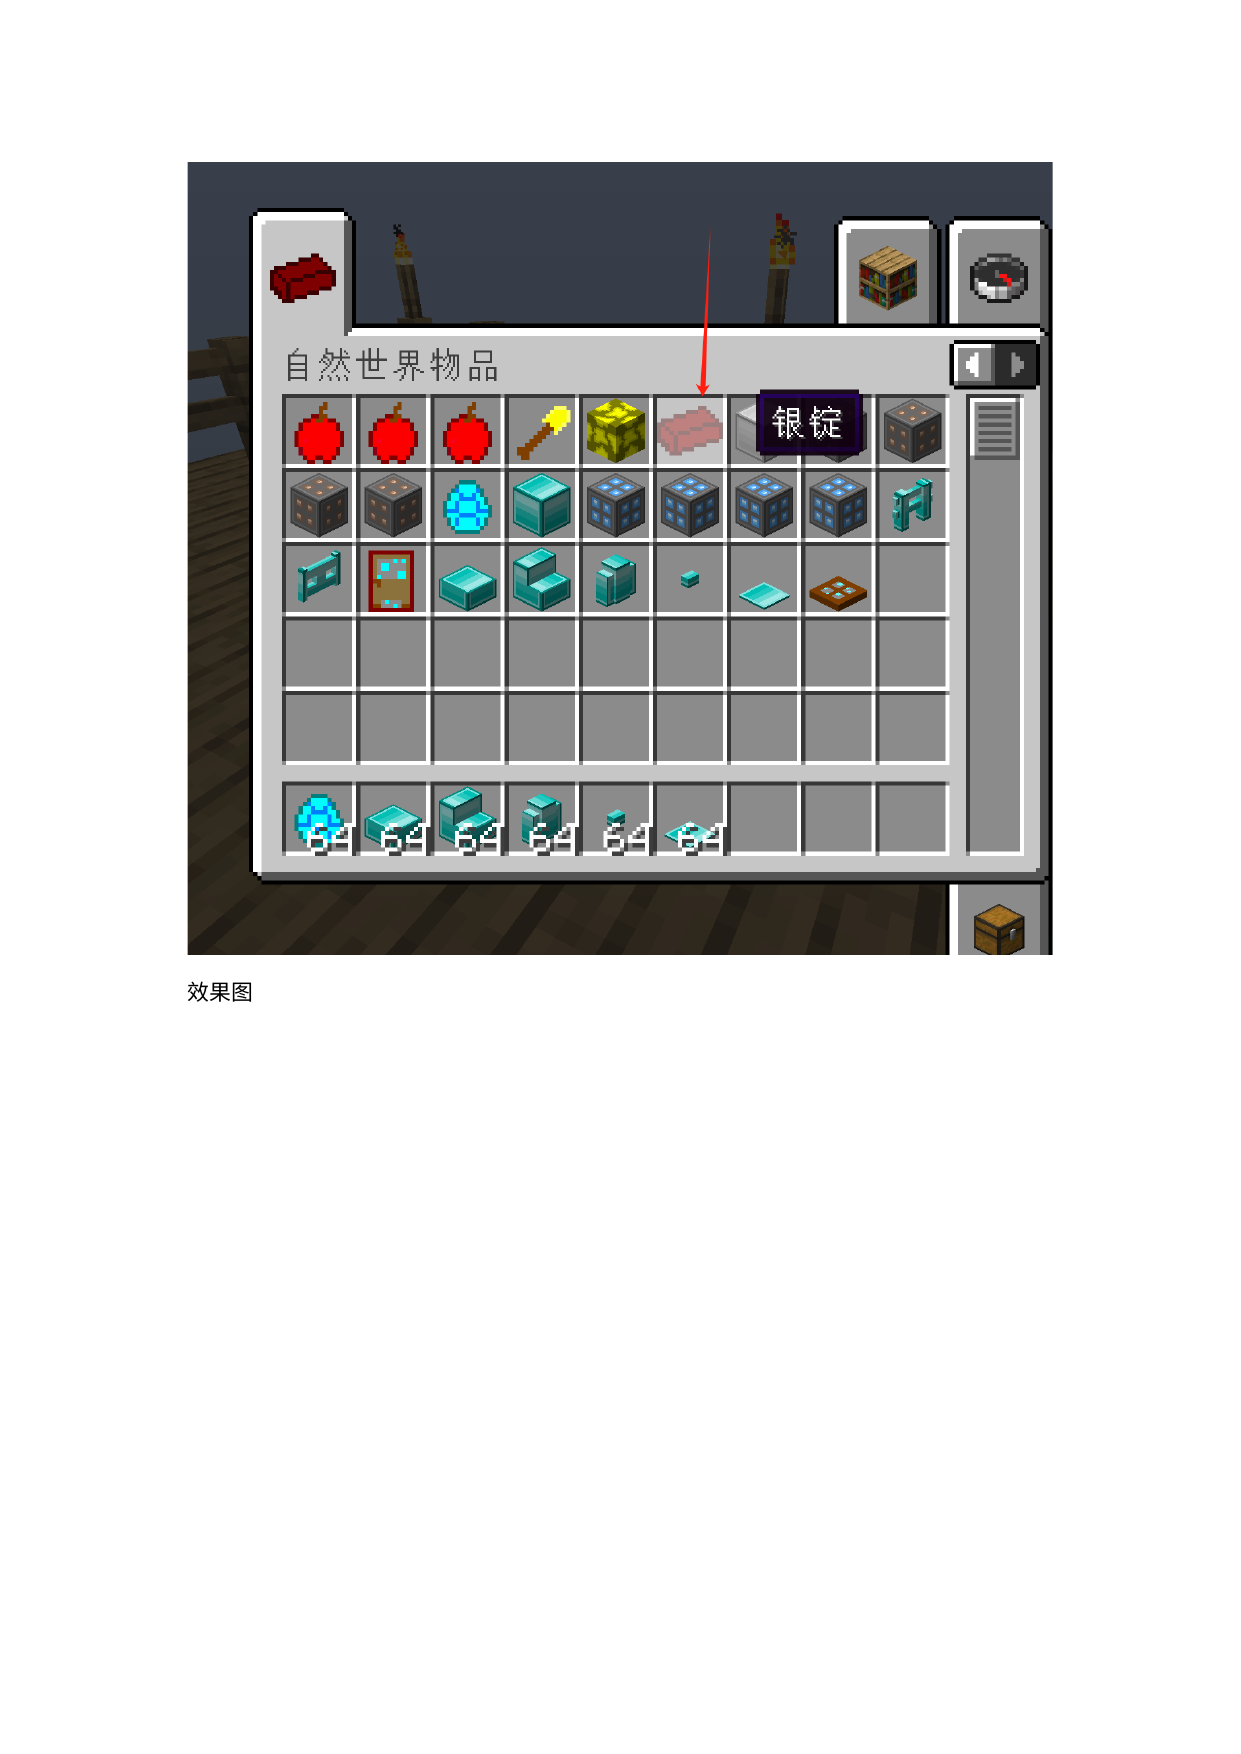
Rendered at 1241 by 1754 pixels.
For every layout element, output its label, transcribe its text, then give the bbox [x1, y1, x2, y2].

text 效果图 [187, 974, 1053, 1007]
picture [187, 162, 1053, 955]
